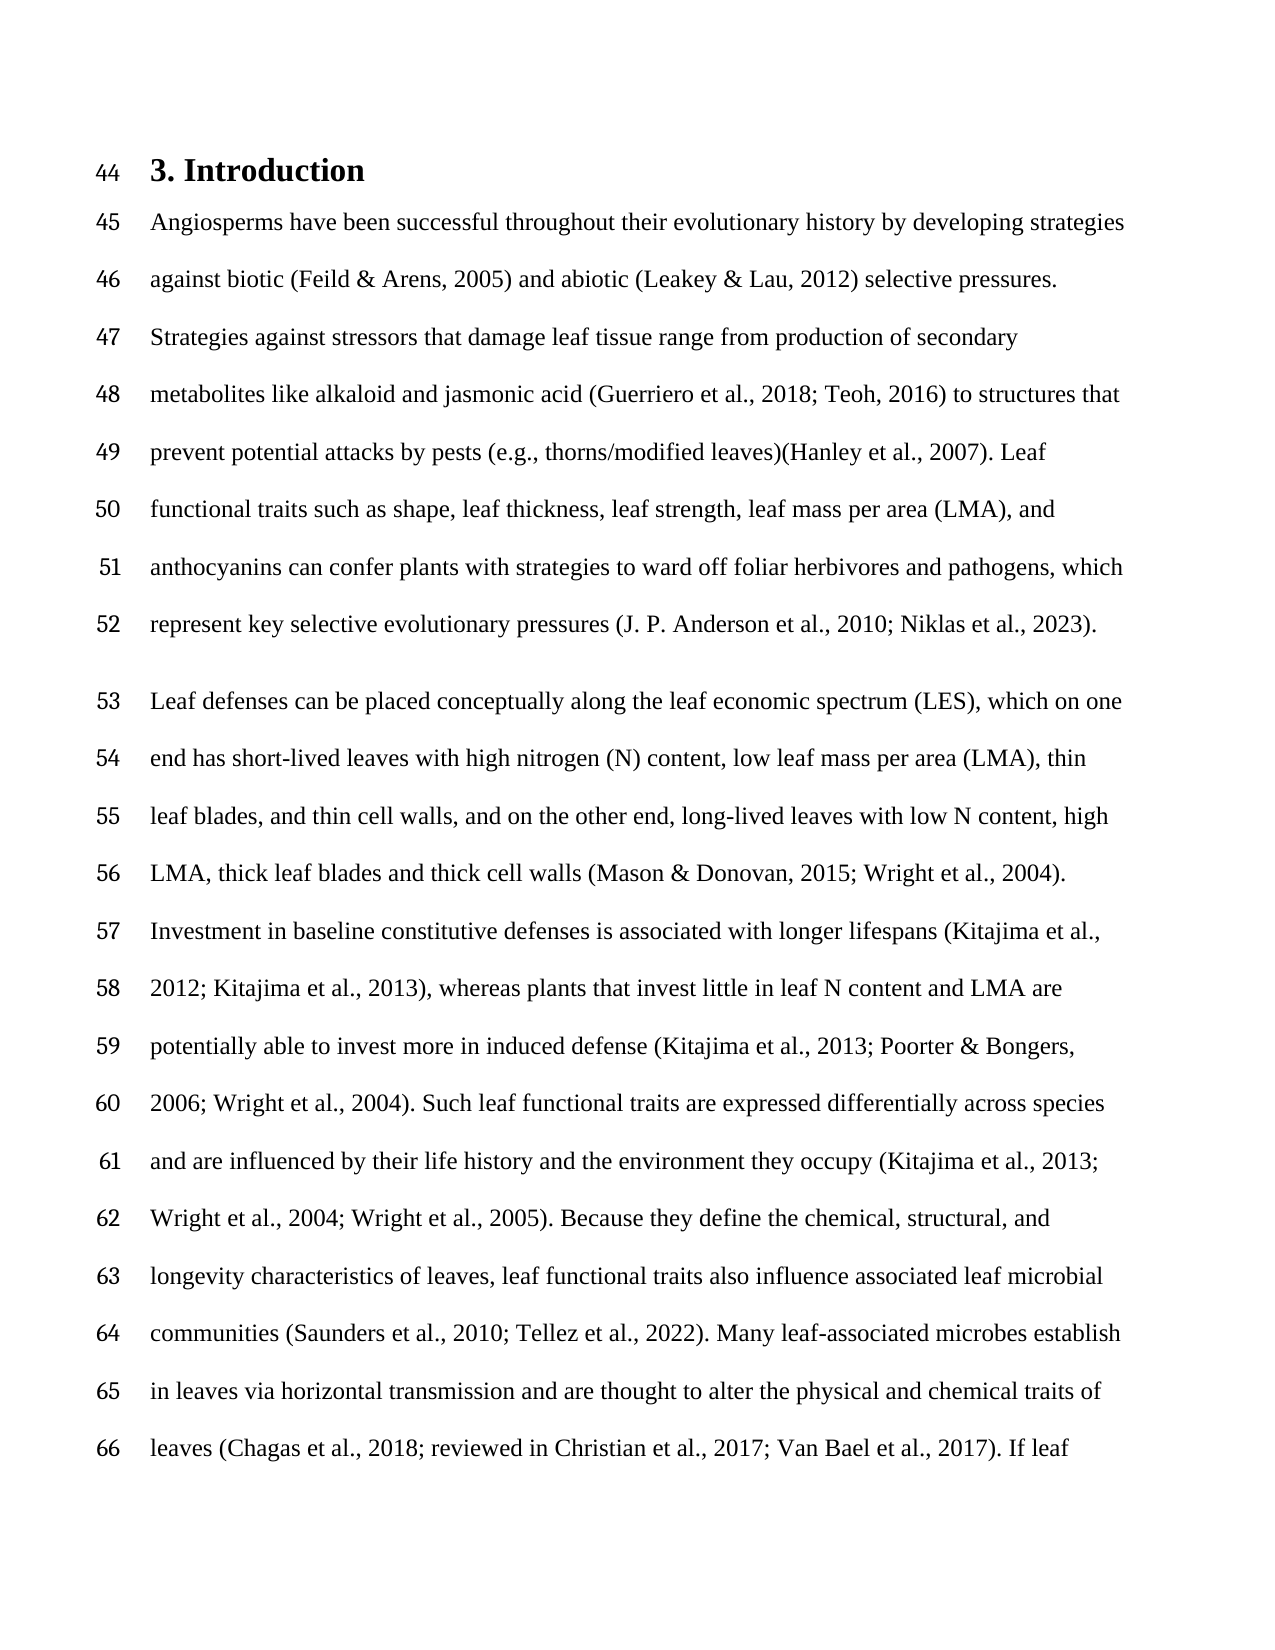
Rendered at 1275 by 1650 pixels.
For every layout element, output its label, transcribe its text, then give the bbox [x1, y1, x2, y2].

text Angiosperms have been successful throughout their evolutionary history by developing strategies against biotic (Feild & Arens, 2005) and abiotic (Leakey & Lau, 2012) selective pressures. Strategies against stressors that damage leaf tissue range from production of secondary metabolites like alkaloid and jasmonic acid (Guerriero et al., 2018; Teoh, 2016) to structures that prevent potential attacks by pests (e.g., thorns/modified leaves)(Hanley et al., 2007). Leaf functional traits such as shape, leaf thickness, leaf strength, leaf mass per area (LMA), and anthocyanins can confer plants with strategies to ward off foliar herbivores and pathogens, which represent key selective evolutionary pressures (J. P. Anderson et al., 2010; Niklas et al., 2023). [150, 207, 1125, 638]
subtitle 3. Introduction [150, 150, 1125, 188]
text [150, 686, 1125, 1462]
